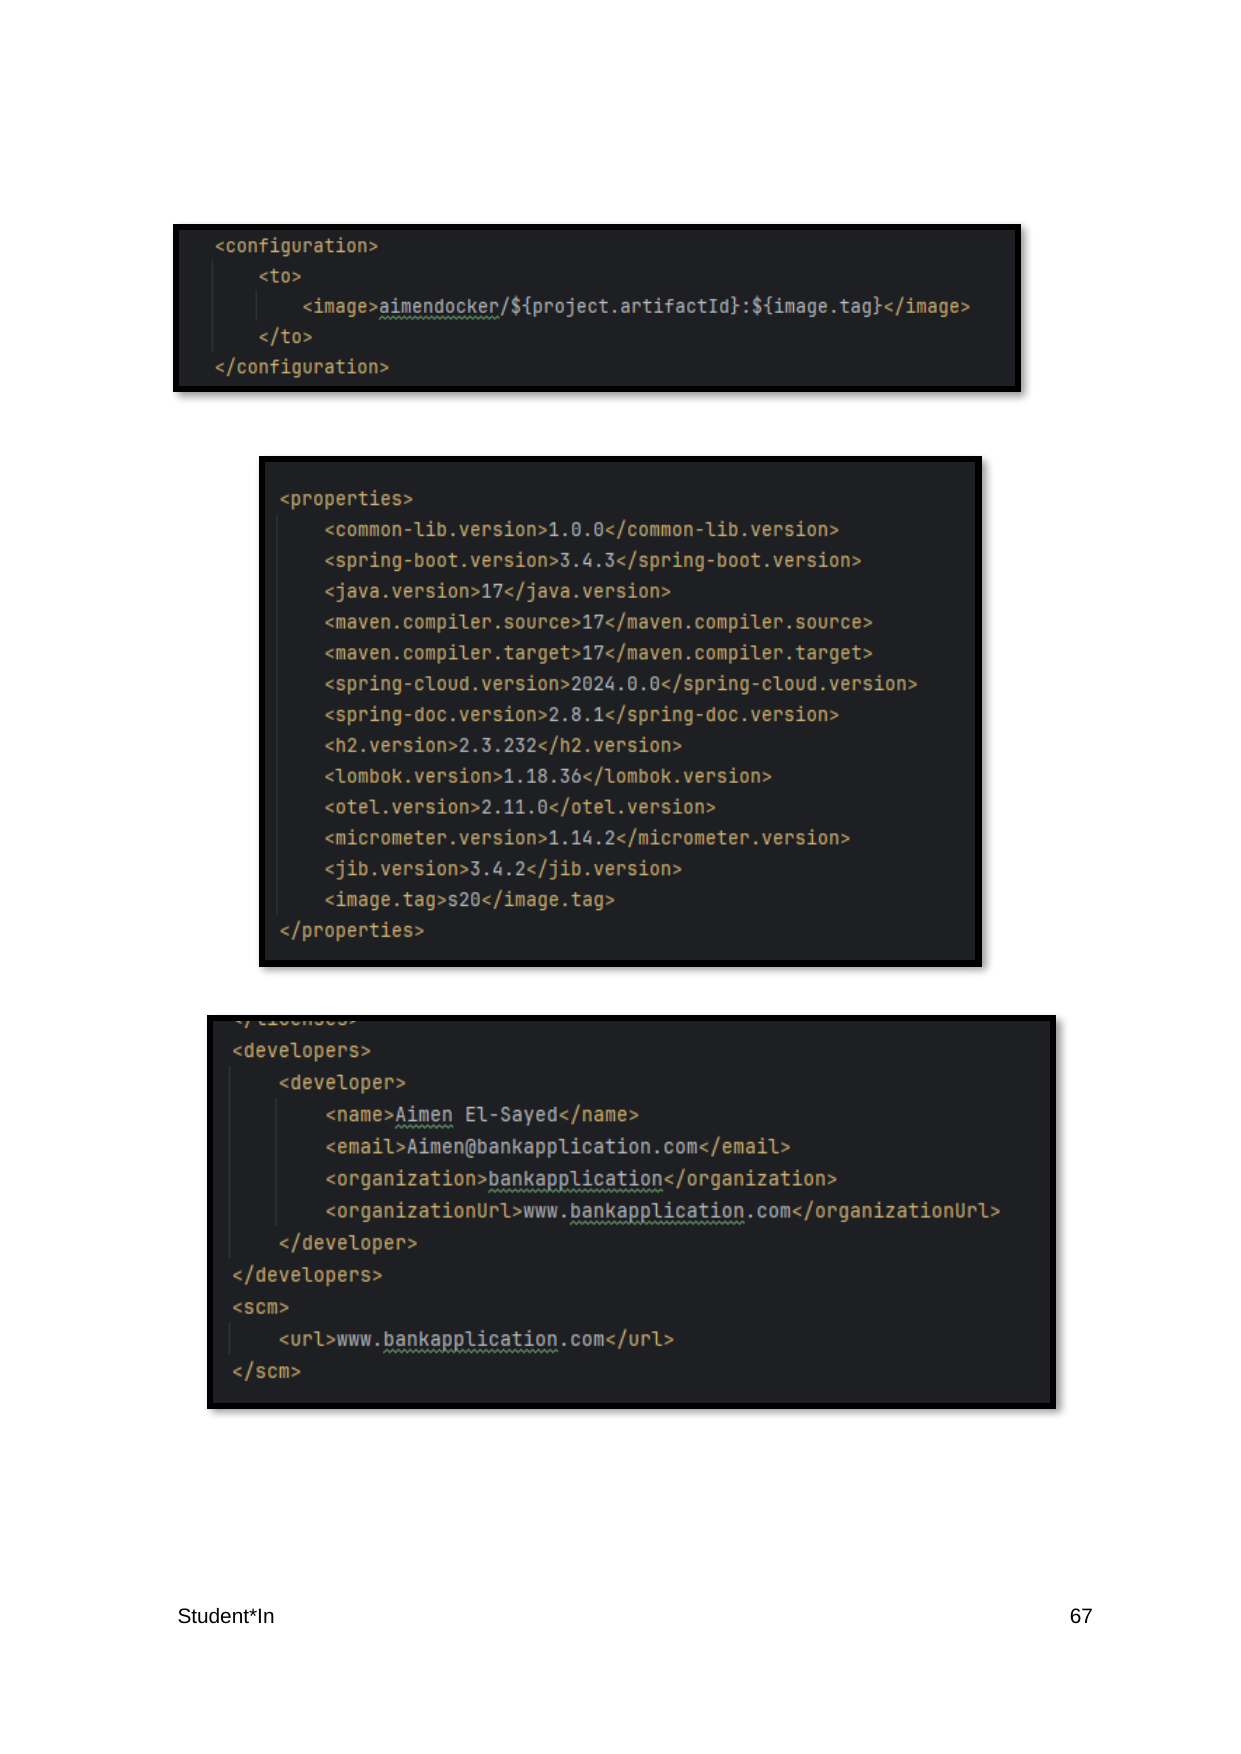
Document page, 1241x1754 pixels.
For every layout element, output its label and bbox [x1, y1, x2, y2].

picture [213, 1021, 1050, 1403]
picture [265, 462, 975, 960]
picture [179, 230, 1015, 386]
